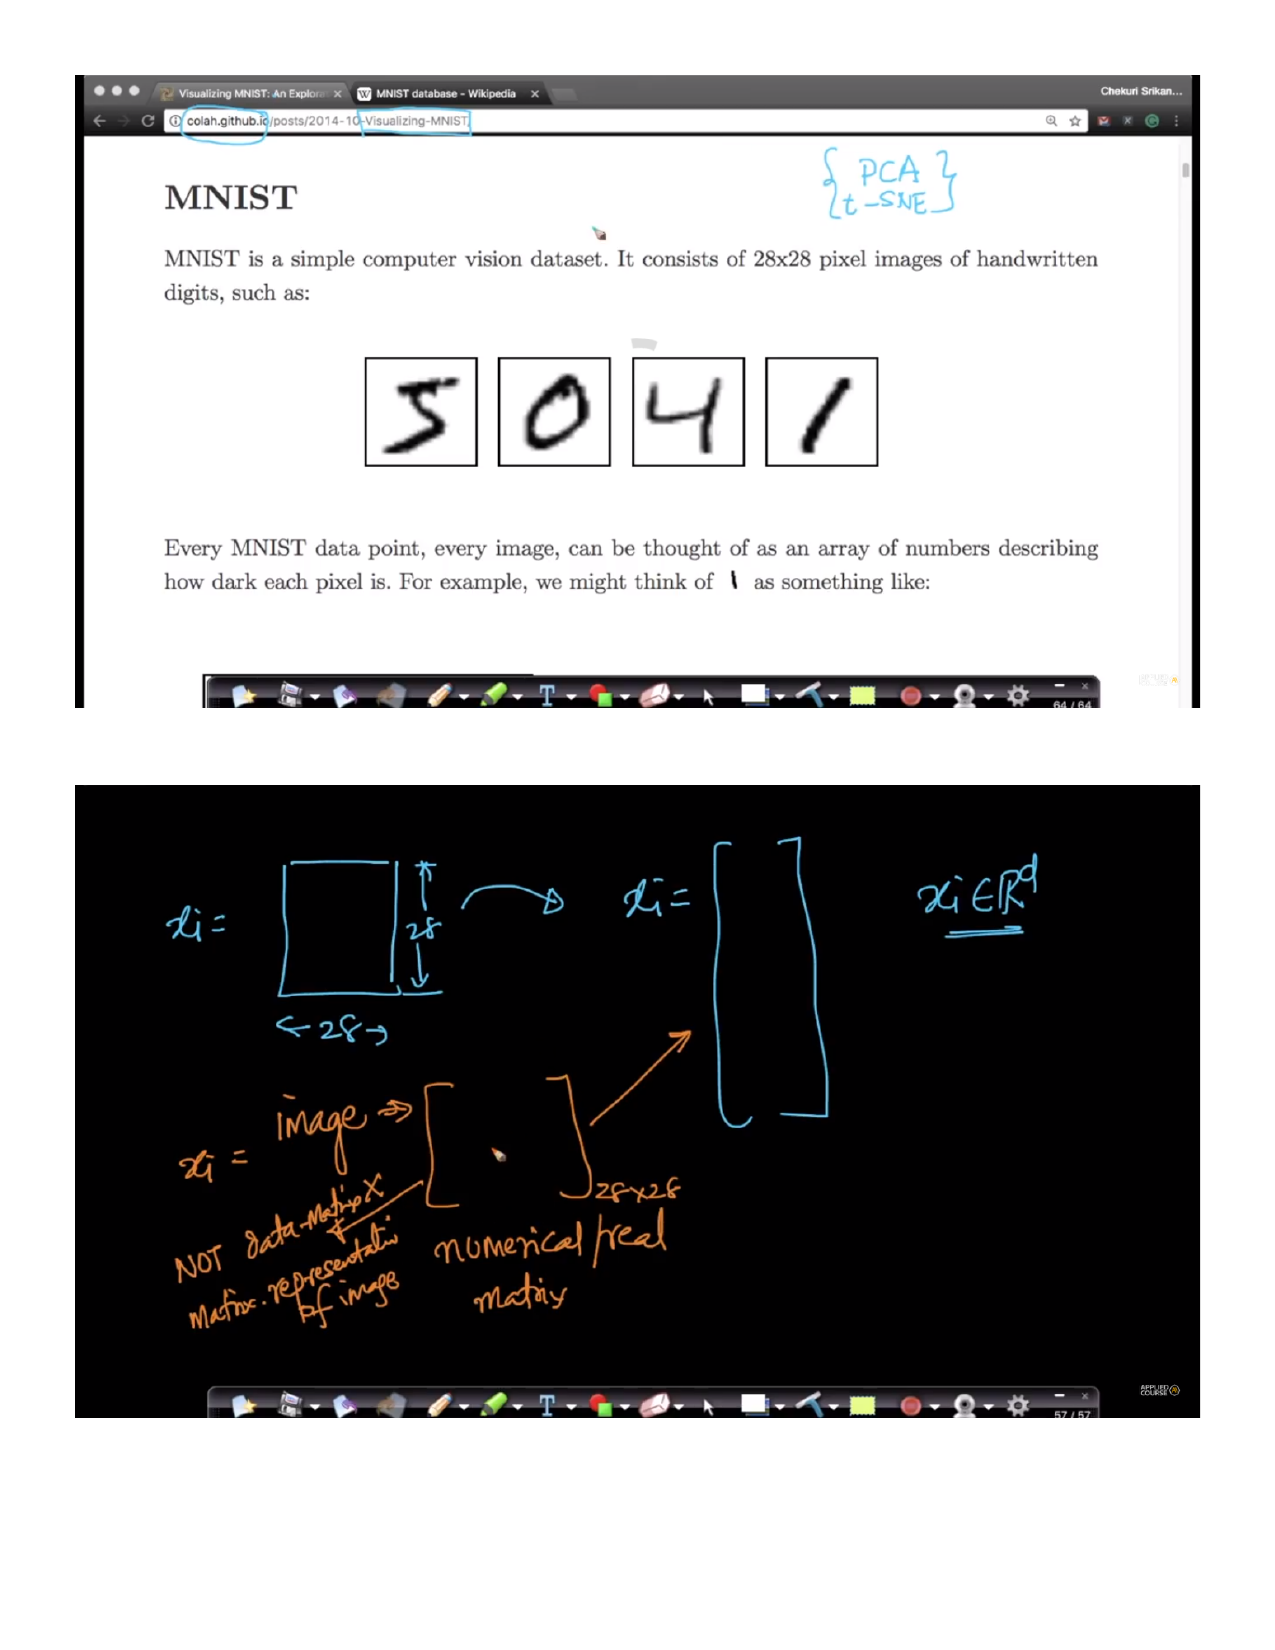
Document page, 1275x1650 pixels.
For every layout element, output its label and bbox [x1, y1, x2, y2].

picture [75, 75, 1200, 708]
picture [75, 785, 1200, 1418]
